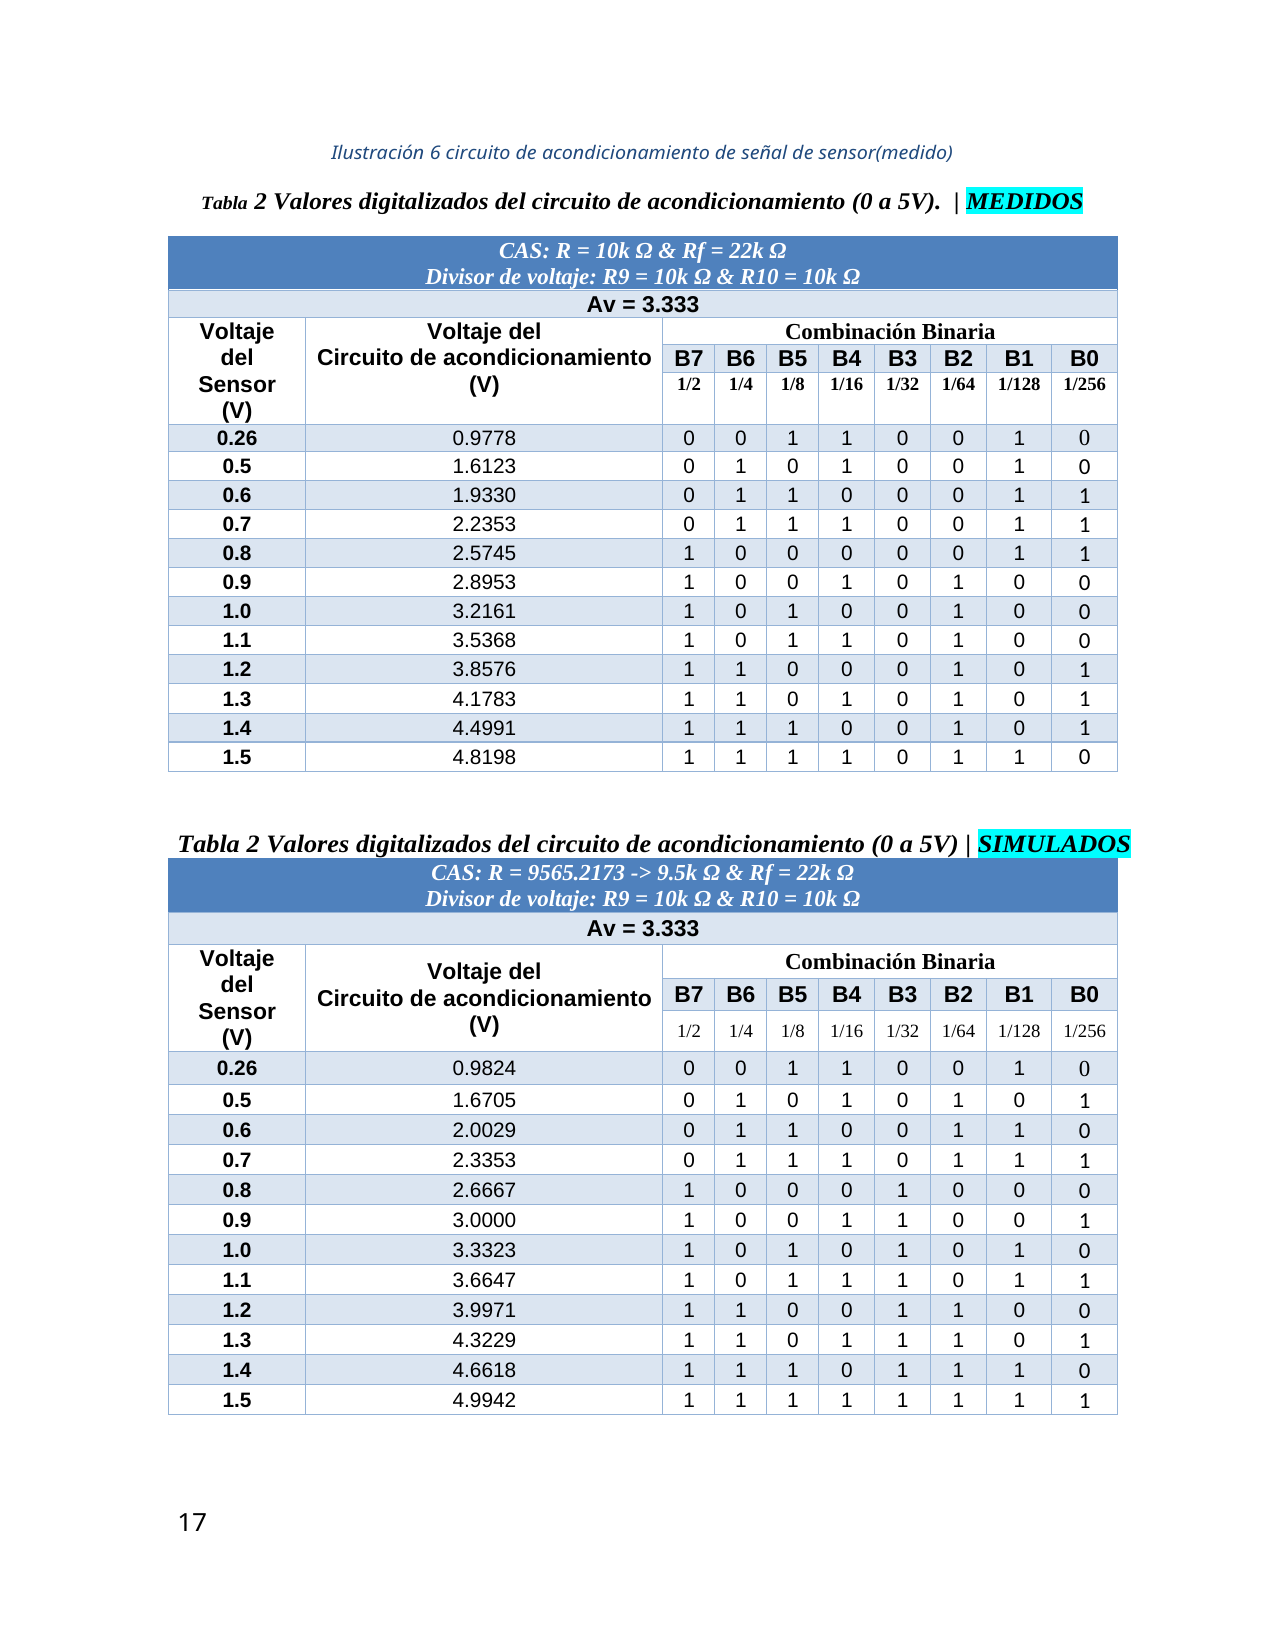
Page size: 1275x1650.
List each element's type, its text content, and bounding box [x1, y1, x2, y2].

table_cell 1 [715, 1295, 766, 1324]
table_cell 1 [819, 684, 874, 712]
table_cell Av = 3.333 [169, 291, 1117, 317]
table_cell 1 [987, 1115, 1051, 1144]
table_cell Voltaje del Circuito de acondicionamiento (V) [306, 945, 662, 1051]
table_cell 0 [819, 655, 874, 683]
table_cell 0 [715, 1052, 766, 1084]
table_cell 1 [767, 1115, 818, 1144]
table_cell 1 [987, 1052, 1051, 1084]
table_cell 1 [931, 568, 986, 596]
table_cell 1 [987, 510, 1051, 538]
table_cell 1/32 [875, 373, 930, 423]
table_cell 1 [715, 743, 766, 771]
table_cell 1/16 [819, 1011, 874, 1051]
table_cell 0 [819, 1175, 874, 1204]
table_cell 1 [663, 743, 714, 771]
table_cell 1 [987, 481, 1051, 509]
table_cell 1 [715, 1385, 766, 1414]
table_cell 1.6705 [306, 1085, 662, 1114]
table_cell 1 [1052, 1385, 1117, 1414]
table_cell 0 [987, 1325, 1051, 1354]
table_cell 1/128 [987, 1011, 1051, 1051]
table_cell 1 [715, 452, 766, 480]
table_cell B1 [987, 345, 1051, 372]
table_cell 1 [663, 1235, 714, 1264]
table_cell 0 [931, 1205, 986, 1234]
table_cell B3 [875, 979, 930, 1010]
table_cell 0 [1052, 1115, 1117, 1144]
table_cell 1 [1052, 1325, 1117, 1354]
table_cell 0 [715, 1205, 766, 1234]
table_cell 1 [663, 568, 714, 596]
table_cell B7 [663, 345, 714, 372]
table_cell 1 [715, 1115, 766, 1144]
table_cell 4.8198 [306, 743, 662, 771]
table_cell 1 [931, 597, 986, 625]
table_cell 0 [767, 1295, 818, 1324]
table_cell 0 [875, 510, 930, 538]
table_cell 1 [767, 1052, 818, 1084]
table_cell 1 [931, 1145, 986, 1174]
table_cell 1 [931, 1325, 986, 1354]
table_cell 1 [819, 510, 874, 538]
table_cell 3.5368 [306, 626, 662, 654]
table_cell Voltaje del Circuito de acondicionamiento (V) [306, 318, 662, 423]
table_cell 0 [1052, 452, 1117, 480]
table_cell 1/64 [931, 1011, 986, 1051]
table_cell B0 [1052, 979, 1117, 1010]
table_cell 0 [987, 597, 1051, 625]
table_cell 1 [931, 1295, 986, 1324]
table_cell 1 [875, 1265, 930, 1294]
table_cell 1.5 [169, 743, 305, 771]
table_cell 0 [1052, 425, 1117, 451]
table_cell 1.0 [169, 597, 305, 625]
table_cell 1.1 [169, 626, 305, 654]
table_cell 0 [715, 539, 766, 567]
table_cell B5 [767, 979, 818, 1010]
table_cell 1.2 [169, 655, 305, 683]
table_cell 0.5 [169, 452, 305, 480]
table_cell 0 [875, 425, 930, 451]
table_cell 0 [987, 1085, 1051, 1114]
table_cell 4.4991 [306, 714, 662, 741]
table_cell 2.0029 [306, 1115, 662, 1144]
table_cell 1 [663, 684, 714, 712]
table_cell 1 [767, 1385, 818, 1414]
table_cell 1 [715, 1145, 766, 1174]
table_cell 1 [875, 1175, 930, 1204]
table_header CAS: R = 10k Ω & Rf = 22k Ω Divisor de voltaje: R9 = 10k Ω & R10 = 10k Ω [169, 237, 1117, 289]
table_cell 0.7 [169, 1145, 305, 1174]
table_cell 1 [1052, 539, 1117, 567]
table_cell 1 [875, 1295, 930, 1324]
table_cell 0 [931, 452, 986, 480]
table_cell 1 [987, 743, 1051, 771]
table_cell 1 [819, 743, 874, 771]
table_cell 0 [767, 655, 818, 683]
table_cell 1.1 [169, 1265, 305, 1294]
table_cell 1 [931, 684, 986, 712]
table_cell B2 [931, 345, 986, 372]
table_cell 4.6618 [306, 1355, 662, 1384]
table_cell 0 [715, 568, 766, 596]
table_cell 1 [1052, 1145, 1117, 1174]
table_cell 0 [767, 1325, 818, 1354]
table_cell 0.8 [169, 539, 305, 567]
table_cell 0 [767, 1085, 818, 1114]
table_cell 4.9942 [306, 1385, 662, 1414]
table_cell 0.9824 [306, 1052, 662, 1084]
table_cell 1.4 [169, 1355, 305, 1384]
table_cell 1 [819, 452, 874, 480]
table_cell 0 [931, 1052, 986, 1084]
table_cell 0 [987, 714, 1051, 741]
table_cell 0 [819, 539, 874, 567]
table_cell 0 [1052, 626, 1117, 654]
table_cell 1/8 [767, 373, 818, 423]
table_cell 1 [715, 1325, 766, 1354]
table_cell 1 [931, 1115, 986, 1144]
table_cell 1.6123 [306, 452, 662, 480]
table_cell 0 [875, 1085, 930, 1114]
table_cell 0 [987, 568, 1051, 596]
table_cell 1 [767, 1355, 818, 1384]
table_cell 0.6 [169, 1115, 305, 1144]
table_cell 1 [767, 510, 818, 538]
table_cell 1 [875, 1355, 930, 1384]
table_cell 0 [663, 1145, 714, 1174]
table_cell 1 [715, 655, 766, 683]
table_cell 3.6647 [306, 1265, 662, 1294]
table_cell 0 [931, 539, 986, 567]
table_cell 1 [663, 1355, 714, 1384]
table_cell 1.9330 [306, 481, 662, 509]
table_cell 1.3 [169, 684, 305, 712]
table_cell Combinación Binaria [663, 945, 1117, 978]
table_cell 0 [875, 1115, 930, 1144]
table_cell 2.6667 [306, 1175, 662, 1204]
table_cell B4 [819, 979, 874, 1010]
table_cell 1 [767, 425, 818, 451]
table_cell 1 [931, 743, 986, 771]
table_cell 0 [931, 425, 986, 451]
table_cell 1 [819, 425, 874, 451]
table_cell 1 [987, 1145, 1051, 1174]
table_cell 0 [767, 568, 818, 596]
table_cell 1.2 [169, 1295, 305, 1324]
table_cell 0 [663, 452, 714, 480]
table_cell 1 [663, 714, 714, 741]
table_cell 0 [715, 1175, 766, 1204]
table_cell 2.5745 [306, 539, 662, 567]
table_cell 3.9971 [306, 1295, 662, 1324]
table_cell 1 [663, 1265, 714, 1294]
table_cell 1 [931, 1385, 986, 1414]
table_cell 0 [767, 539, 818, 567]
table_cell 0 [663, 1052, 714, 1084]
table_cell 1 [819, 626, 874, 654]
table_cell 0.8 [169, 1175, 305, 1204]
table_cell 0 [1052, 1355, 1117, 1384]
table_cell 1 [767, 743, 818, 771]
table_cell 0 [1052, 1052, 1117, 1084]
table_cell B2 [931, 979, 986, 1010]
table_cell 0 [767, 684, 818, 712]
table_cell 0 [1052, 597, 1117, 625]
table_cell 1 [663, 655, 714, 683]
table_cell 0 [931, 481, 986, 509]
table_cell 1 [1052, 1265, 1117, 1294]
table_cell 1 [663, 1175, 714, 1204]
table_cell 0 [875, 597, 930, 625]
table_cell 1 [819, 1265, 874, 1294]
table_cell Voltaje del Sensor (V) [169, 945, 305, 1051]
table_cell 1 [663, 626, 714, 654]
table_cell 0 [931, 1175, 986, 1204]
table_cell 0 [819, 481, 874, 509]
table_cell 1 [819, 1145, 874, 1174]
table_cell 0.7 [169, 510, 305, 538]
table_cell 0 [715, 626, 766, 654]
table_cell Voltaje del Sensor (V) [169, 318, 305, 423]
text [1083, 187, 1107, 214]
table_cell 1/256 [1052, 1011, 1117, 1051]
table_cell B1 [987, 979, 1051, 1010]
text Ilustración 6 circuito de acondicionamiento de señal de sensor(medido) [177, 139, 1107, 165]
table_cell 1/64 [931, 373, 986, 423]
table_cell 1 [767, 626, 818, 654]
table_cell 1 [767, 714, 818, 741]
table_cell 0 [767, 452, 818, 480]
table_cell 1 [715, 684, 766, 712]
table_cell 0 [715, 1235, 766, 1264]
table_cell 0 [819, 1295, 874, 1324]
text Tabla 2 Valores digitalizados del circuito de acondicionamiento (0 a 5V). | MEDIDOS [177, 187, 966, 214]
table_cell 2.8953 [306, 568, 662, 596]
table_cell 1 [1052, 714, 1117, 741]
table_cell 0 [1052, 743, 1117, 771]
table_cell 0.26 [169, 425, 305, 451]
table_cell 1.3 [169, 1325, 305, 1354]
table_cell 1 [767, 597, 818, 625]
table_cell 0 [663, 1085, 714, 1114]
table_cell 0.5 [169, 1085, 305, 1114]
table_cell 0 [767, 1205, 818, 1234]
table_cell 1 [1052, 481, 1117, 509]
table_cell 0 [875, 1145, 930, 1174]
table_cell 0 [663, 510, 714, 538]
table_cell 1 [931, 714, 986, 741]
table_cell 1 [1052, 684, 1117, 712]
text Tabla 2 Valores digitalizados del circuito de acondicionamiento (0 a 5V) | SIMULADOS [177, 800, 1221, 858]
table_cell 0 [1052, 1235, 1117, 1264]
table_cell 3.8576 [306, 655, 662, 683]
table_cell 1 [875, 1205, 930, 1234]
table_cell 0 [987, 1175, 1051, 1204]
table_cell 1 [663, 539, 714, 567]
table_cell 0 [819, 714, 874, 741]
table_cell B4 [819, 345, 874, 372]
table_cell 1 [1052, 1085, 1117, 1114]
table_cell 1/8 [767, 1011, 818, 1051]
table_header CAS: R = 9565.2173 -> 9.5k Ω & Rf = 22k Ω Divisor de voltaje: R9 = 10k Ω & R10 = 10k Ω [169, 859, 1117, 912]
table_cell 1 [715, 714, 766, 741]
table_cell 1 [663, 1325, 714, 1354]
table_cell 1.5 [169, 1385, 305, 1414]
table_cell 0 [767, 1175, 818, 1204]
table_cell 0 [987, 1205, 1051, 1234]
table_cell 1 [875, 1235, 930, 1264]
table_cell 1 [767, 1265, 818, 1294]
table_cell 0.9 [169, 1205, 305, 1234]
table_cell 1/256 [1052, 373, 1117, 423]
table_cell 0 [663, 481, 714, 509]
table_cell 1 [931, 655, 986, 683]
table_cell 1/16 [819, 373, 874, 423]
table_cell 1 [987, 425, 1051, 451]
table_cell 0 [875, 626, 930, 654]
table_cell 0.26 [169, 1052, 305, 1084]
table_cell 1 [767, 1145, 818, 1174]
table_cell 0 [931, 1265, 986, 1294]
table_cell 0 [875, 684, 930, 712]
table_cell 0 [715, 1265, 766, 1294]
table_cell B7 [663, 979, 714, 1010]
table_cell B6 [715, 345, 766, 372]
table_cell 1 [715, 481, 766, 509]
table_cell 2.3353 [306, 1145, 662, 1174]
table_cell 3.3323 [306, 1235, 662, 1264]
table_cell 1/128 [987, 373, 1051, 423]
table_cell 1 [987, 1385, 1051, 1414]
table_cell 1 [663, 1295, 714, 1324]
table_cell 0 [875, 539, 930, 567]
table_cell 1 [715, 1355, 766, 1384]
table_cell 1/4 [715, 373, 766, 423]
table_cell 1 [931, 1355, 986, 1384]
table_cell 1/2 [663, 1011, 714, 1051]
table_cell 0 [715, 425, 766, 451]
table_cell 1 [819, 1205, 874, 1234]
table_cell 0 [1052, 568, 1117, 596]
table_cell 0 [1052, 1295, 1117, 1324]
table_cell 1.0 [169, 1235, 305, 1264]
table_cell 4.3229 [306, 1325, 662, 1354]
table_cell 0 [875, 1052, 930, 1084]
table_cell 2.2353 [306, 510, 662, 538]
table_cell 0 [987, 1295, 1051, 1324]
table_cell 0 [819, 597, 874, 625]
table_cell 1 [819, 1385, 874, 1414]
table_cell 0 [875, 655, 930, 683]
table_cell 1 [819, 1052, 874, 1084]
table_cell 0 [715, 597, 766, 625]
table_cell 1 [819, 1085, 874, 1114]
table_cell 0 [875, 568, 930, 596]
table_cell 1 [1052, 655, 1117, 683]
table_cell 0.9 [169, 568, 305, 596]
table_cell 1 [931, 626, 986, 654]
table_cell 1 [819, 568, 874, 596]
table_cell 1/4 [715, 1011, 766, 1051]
table_cell 1/32 [875, 1011, 930, 1051]
table_cell 1 [715, 1085, 766, 1114]
table_cell B6 [715, 979, 766, 1010]
table_cell 0 [987, 684, 1051, 712]
table_cell 0 [1052, 1175, 1117, 1204]
table_cell 1 [987, 539, 1051, 567]
table_cell 0.6 [169, 481, 305, 509]
table_cell 0 [987, 626, 1051, 654]
table_cell 1.4 [169, 714, 305, 741]
table_cell 1 [819, 1325, 874, 1354]
table_cell 0 [875, 743, 930, 771]
table_cell 4.1783 [306, 684, 662, 712]
table_cell B5 [767, 345, 818, 372]
table_cell 0 [663, 425, 714, 451]
table_cell 0 [931, 1235, 986, 1264]
table_cell 1 [987, 1355, 1051, 1384]
table_cell 1 [875, 1385, 930, 1414]
table_cell 1 [931, 1085, 986, 1114]
table_cell 1 [715, 510, 766, 538]
table_cell 1 [1052, 1205, 1117, 1234]
table_cell 0 [819, 1355, 874, 1384]
table_cell 0 [931, 510, 986, 538]
table_cell 0 [819, 1115, 874, 1144]
table_cell 0 [875, 452, 930, 480]
table_cell 3.0000 [306, 1205, 662, 1234]
table_cell 0 [875, 481, 930, 509]
table_cell 1 [1052, 510, 1117, 538]
table_cell 3.2161 [306, 597, 662, 625]
table_cell Combinación Binaria [663, 318, 1117, 344]
table_cell 1 [987, 1235, 1051, 1264]
table_cell 1/2 [663, 373, 714, 423]
table_cell 1 [767, 1235, 818, 1264]
table_cell 1 [767, 481, 818, 509]
table_cell 1 [663, 1385, 714, 1414]
table_cell 0 [987, 655, 1051, 683]
table_cell 0.9778 [306, 425, 662, 451]
table_cell 1 [875, 1325, 930, 1354]
table_cell 1 [987, 452, 1051, 480]
table_cell B3 [875, 345, 930, 372]
table_cell 0 [875, 714, 930, 741]
table_cell 1 [663, 1205, 714, 1234]
table_cell 1 [663, 597, 714, 625]
table_cell B0 [1052, 345, 1117, 372]
table_cell 0 [663, 1115, 714, 1144]
table_cell Av = 3.333 [169, 913, 1117, 944]
table_cell 0 [819, 1235, 874, 1264]
table_cell 1 [987, 1265, 1051, 1294]
